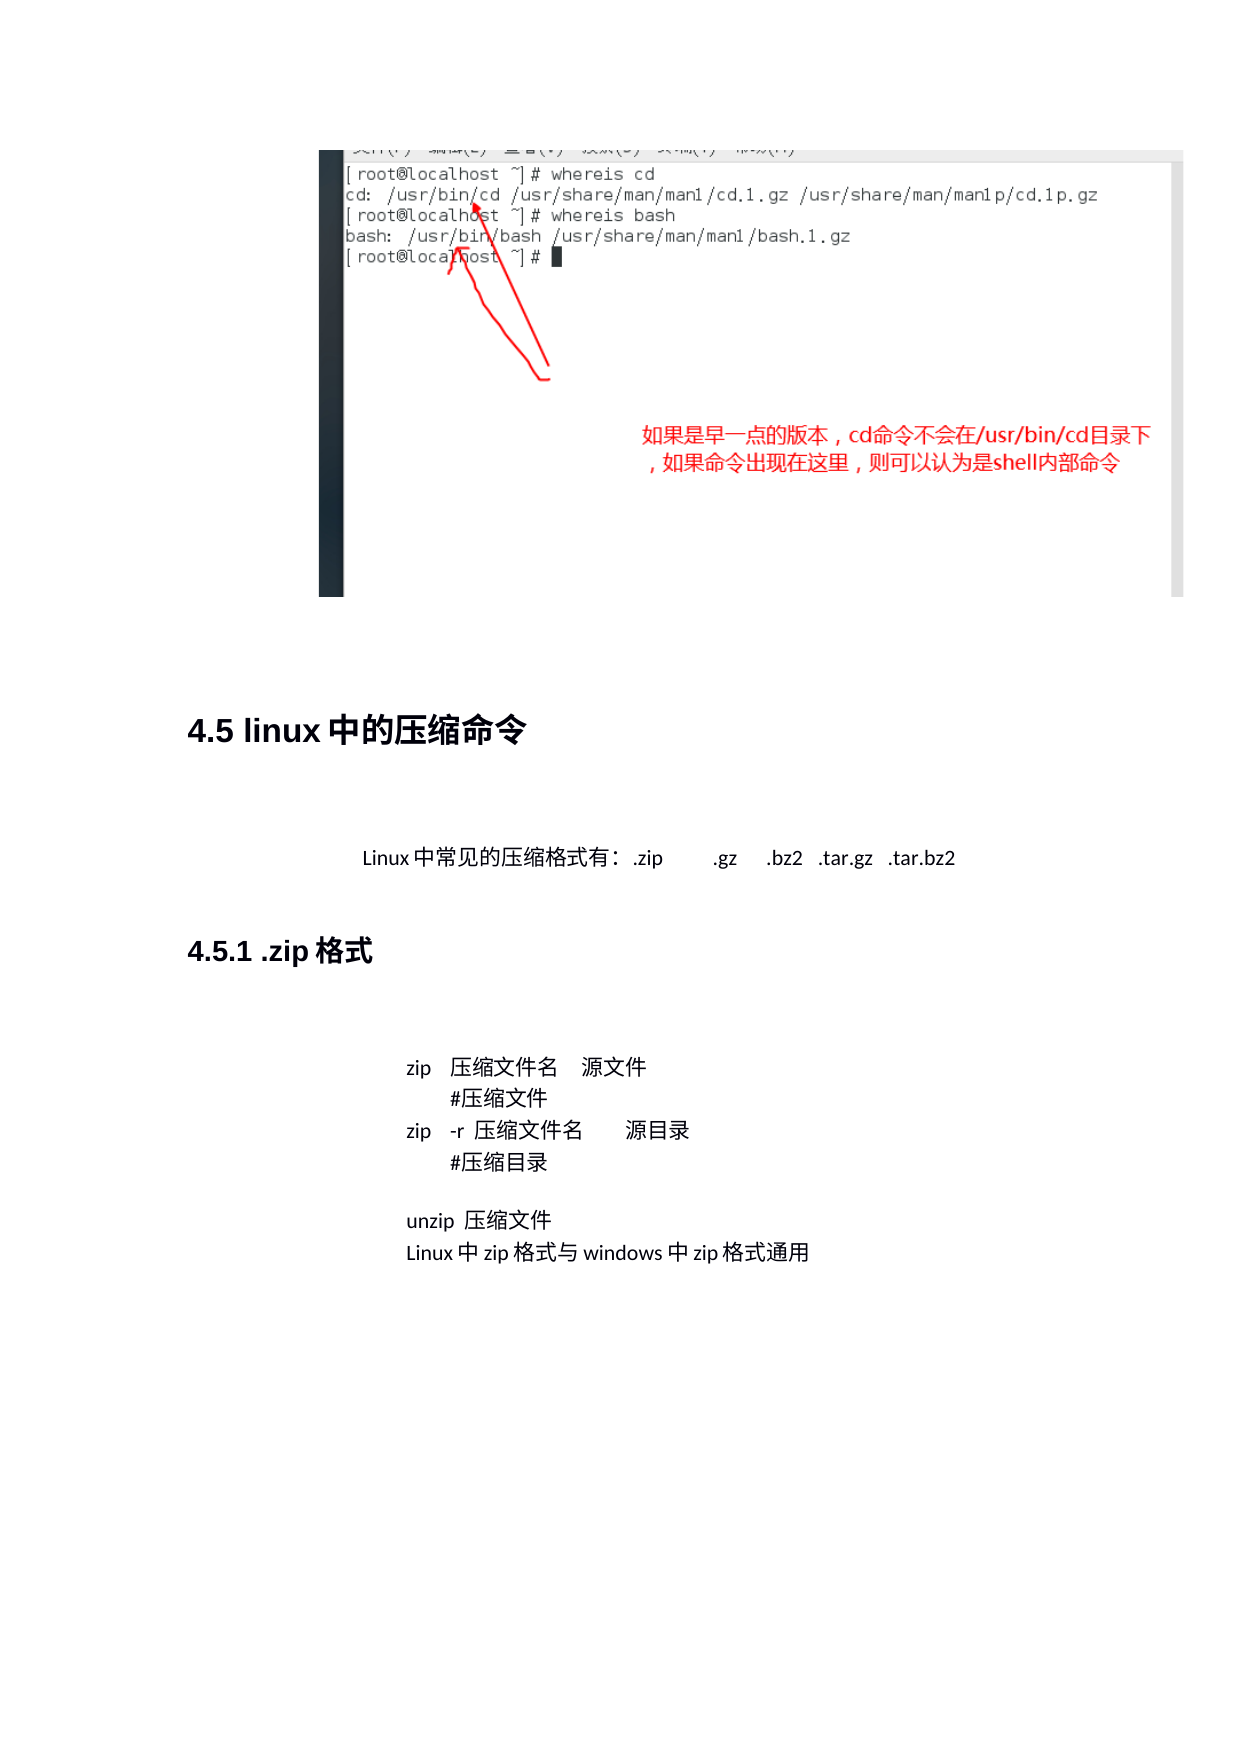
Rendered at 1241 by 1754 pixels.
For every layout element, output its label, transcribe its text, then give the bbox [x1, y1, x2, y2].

text 4.5.1 .zip格式 [187, 927, 1053, 970]
list #压缩文件 [406, 1081, 1053, 1113]
list Linux中zip格式与windows中zip格式通用 [362, 1235, 1053, 1266]
list zip 压缩文件名 源文件 [362, 1050, 1053, 1081]
list zip -r 压缩文件名 源目录 [362, 1113, 1053, 1145]
list Linux中常见的压缩格式有：.zip .gz .bz2 .tar.gz .tar.bz2 [319, 840, 1053, 872]
list #压缩目录 [406, 1145, 1053, 1176]
picture [318, 150, 1184, 597]
text 4.5 linux中的压缩命令 [187, 704, 1053, 752]
list unzip 压缩文件 [362, 1203, 1053, 1235]
